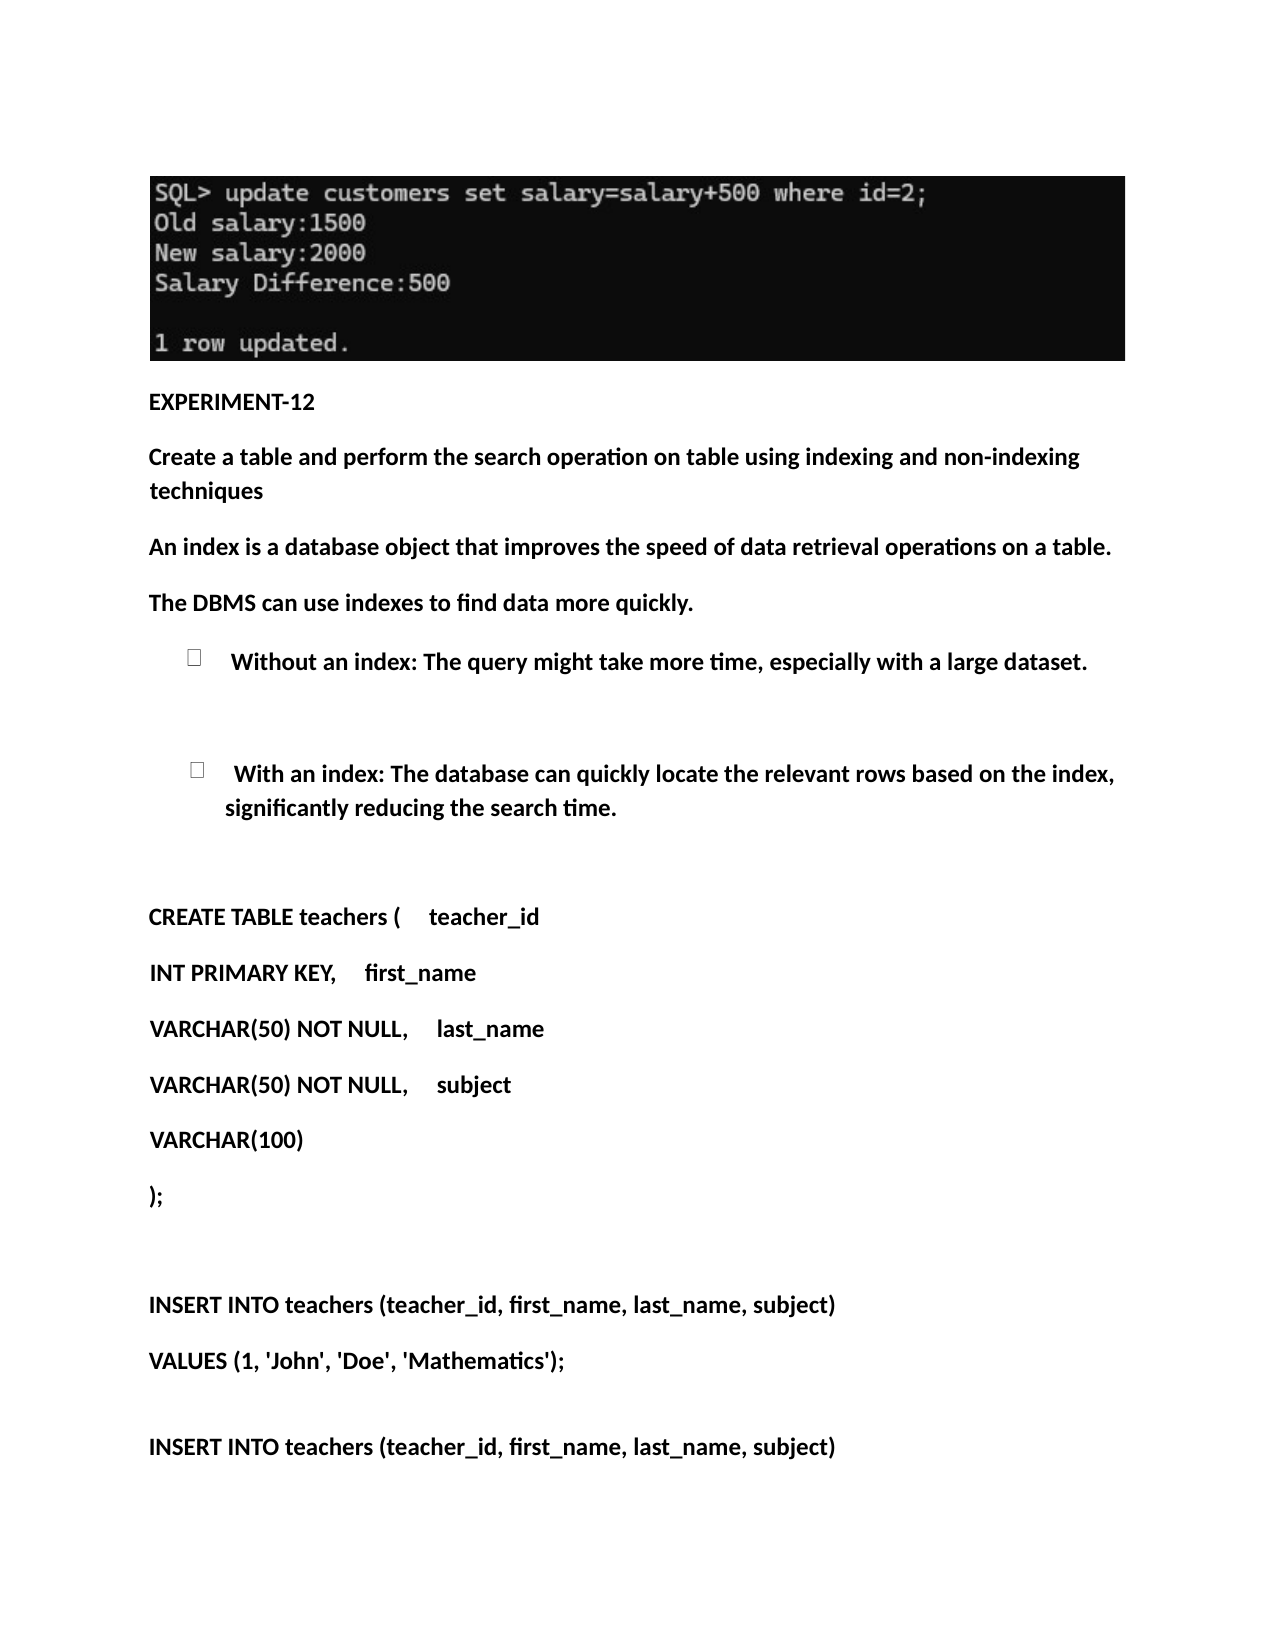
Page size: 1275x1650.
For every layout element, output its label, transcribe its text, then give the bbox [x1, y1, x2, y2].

text EXPERIMENT-12 [148, 386, 1126, 416]
text An index is a database object that improves the speed of data retrieval operations on a table. [148, 531, 1126, 562]
text With an index: The database can quickly locate the relevant rows based on the index, significantly reducing the search time. [187, 755, 1126, 823]
text VALUES (1, 'John', 'Doe', 'Mathematics'); [148, 1345, 1126, 1376]
picture [150, 176, 1125, 361]
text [148, 1431, 1126, 1461]
text CREATE TABLE teachers ( teacher_id INT PRIMARY KEY, first_name VARCHAR(50) NOT NULL, last_name VARCHAR(50) NOT NULL, subject VARCHAR(100) [148, 901, 551, 1155]
picture [184, 642, 224, 671]
text ); [148, 1181, 1126, 1211]
picture [187, 755, 227, 783]
text The DBMS can use indexes to find data more quickly. [148, 587, 1126, 617]
text Without an index: The query might take more time, especially with a large dataset. [115, 642, 1158, 676]
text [148, 1289, 1126, 1320]
text Create a table and perform the search operation on table using indexing and non-indexing techniques [148, 441, 1126, 506]
